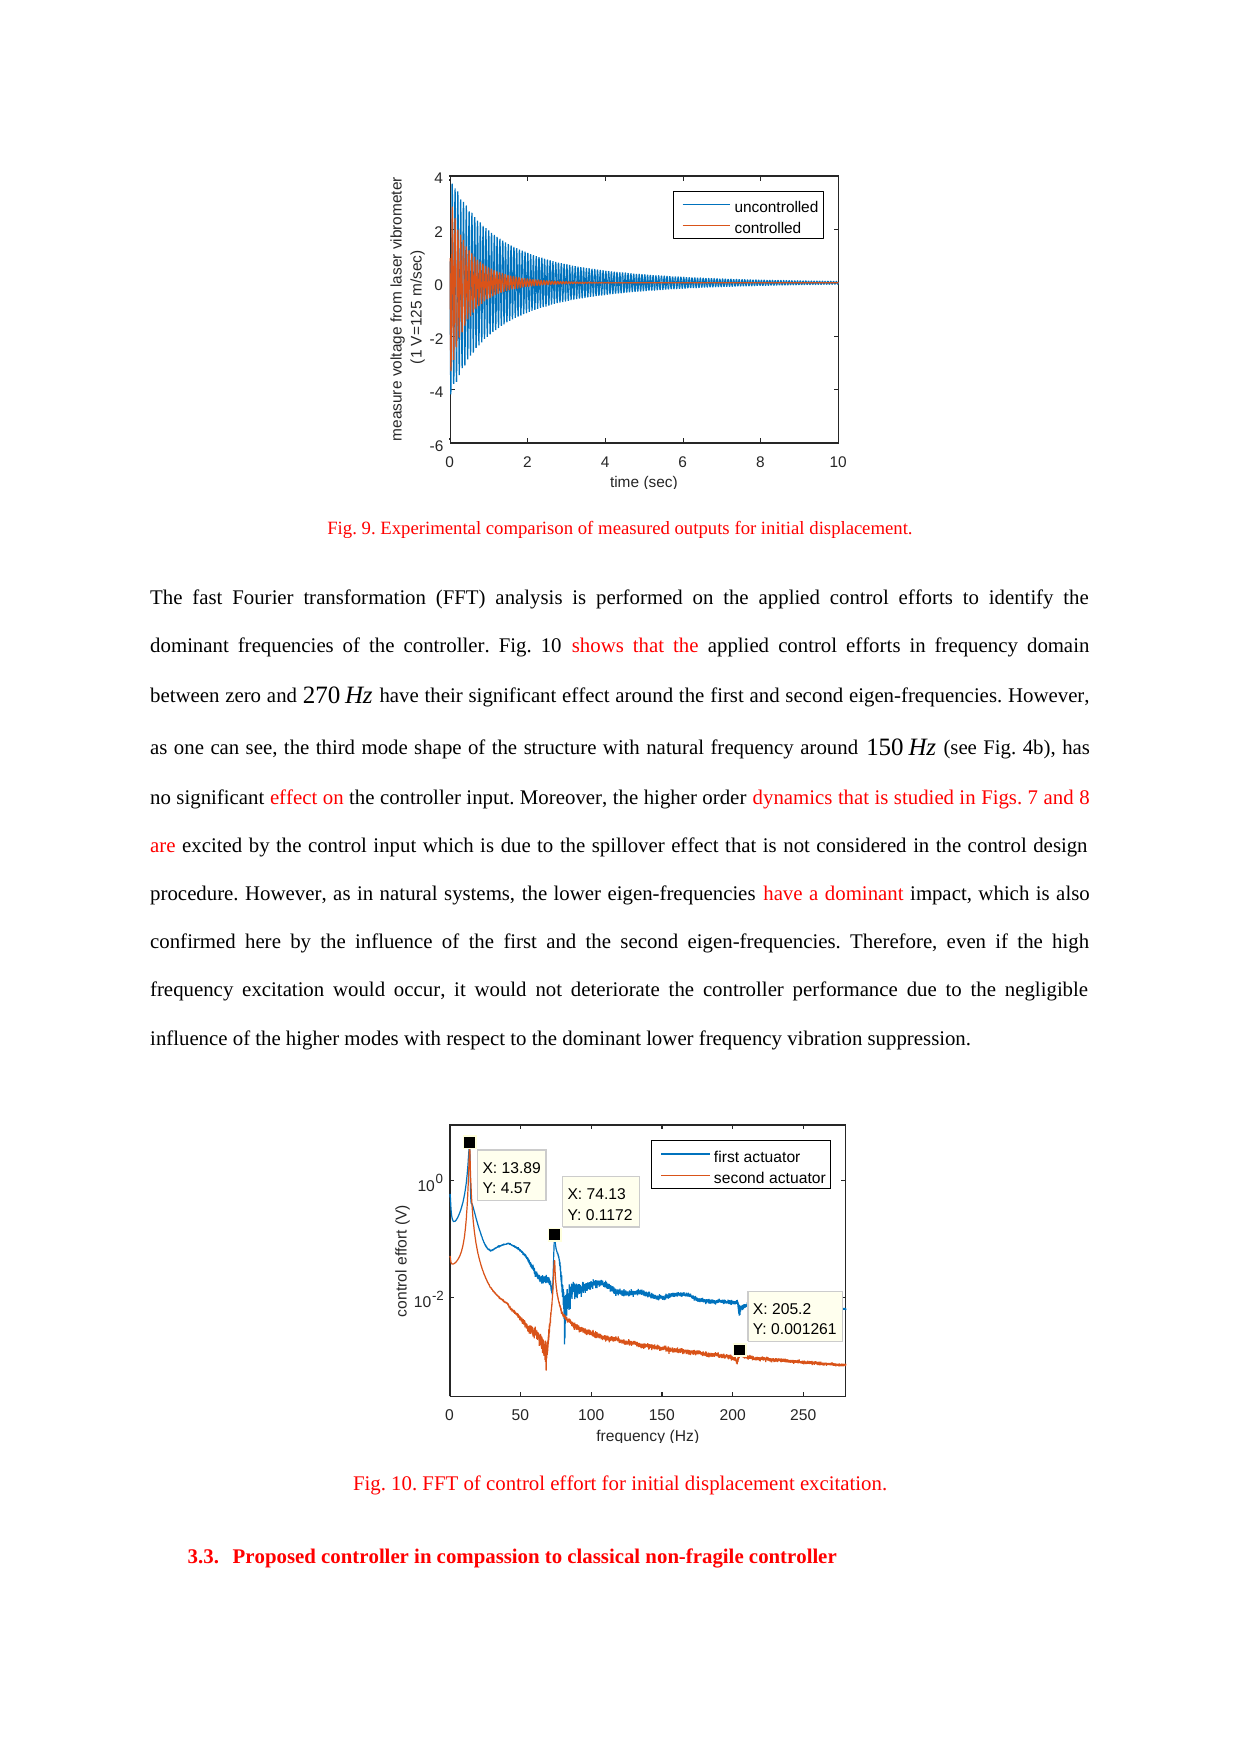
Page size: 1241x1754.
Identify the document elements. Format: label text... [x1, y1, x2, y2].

text Fig. 10. FFT of control effort for initial displacement excitation. [150, 1471, 1090, 1495]
list Proposed controller in compassion to classical non-fragile controller [187, 1544, 1090, 1568]
text The fast Fourier transformation (FFT) analysis is performed on the applied control efforts to identify the dominant frequencies of the controller. Fig. 10 shows that the applied control efforts in frequency domain between zero and have their significant effect around the first and second eigen-frequencies. However, as one can see, the third mode shape of the structure with natural frequency around (see Fig. 4b), has no significant effect on the controller input. Moreover, the higher order dynamics that is studied in Figs. 7 and 8 are excited by the control input which is due to the spillover effect that is not considered in the control design procedure. However, as in natural systems, the lower eigen-frequencies have a dominant impact, which is also confirmed here by the influence of the first and the second eigen-frequencies. Therefore, even if the high frequency excitation would occur, it would not deteriorate the controller performance due to the negligible influence of the higher modes with respect to the dominant lower frequency vibration suppression. [150, 585, 1090, 1049]
text Fig. 9. Experimental comparison of measured outputs for initial displacement. [150, 517, 1090, 539]
